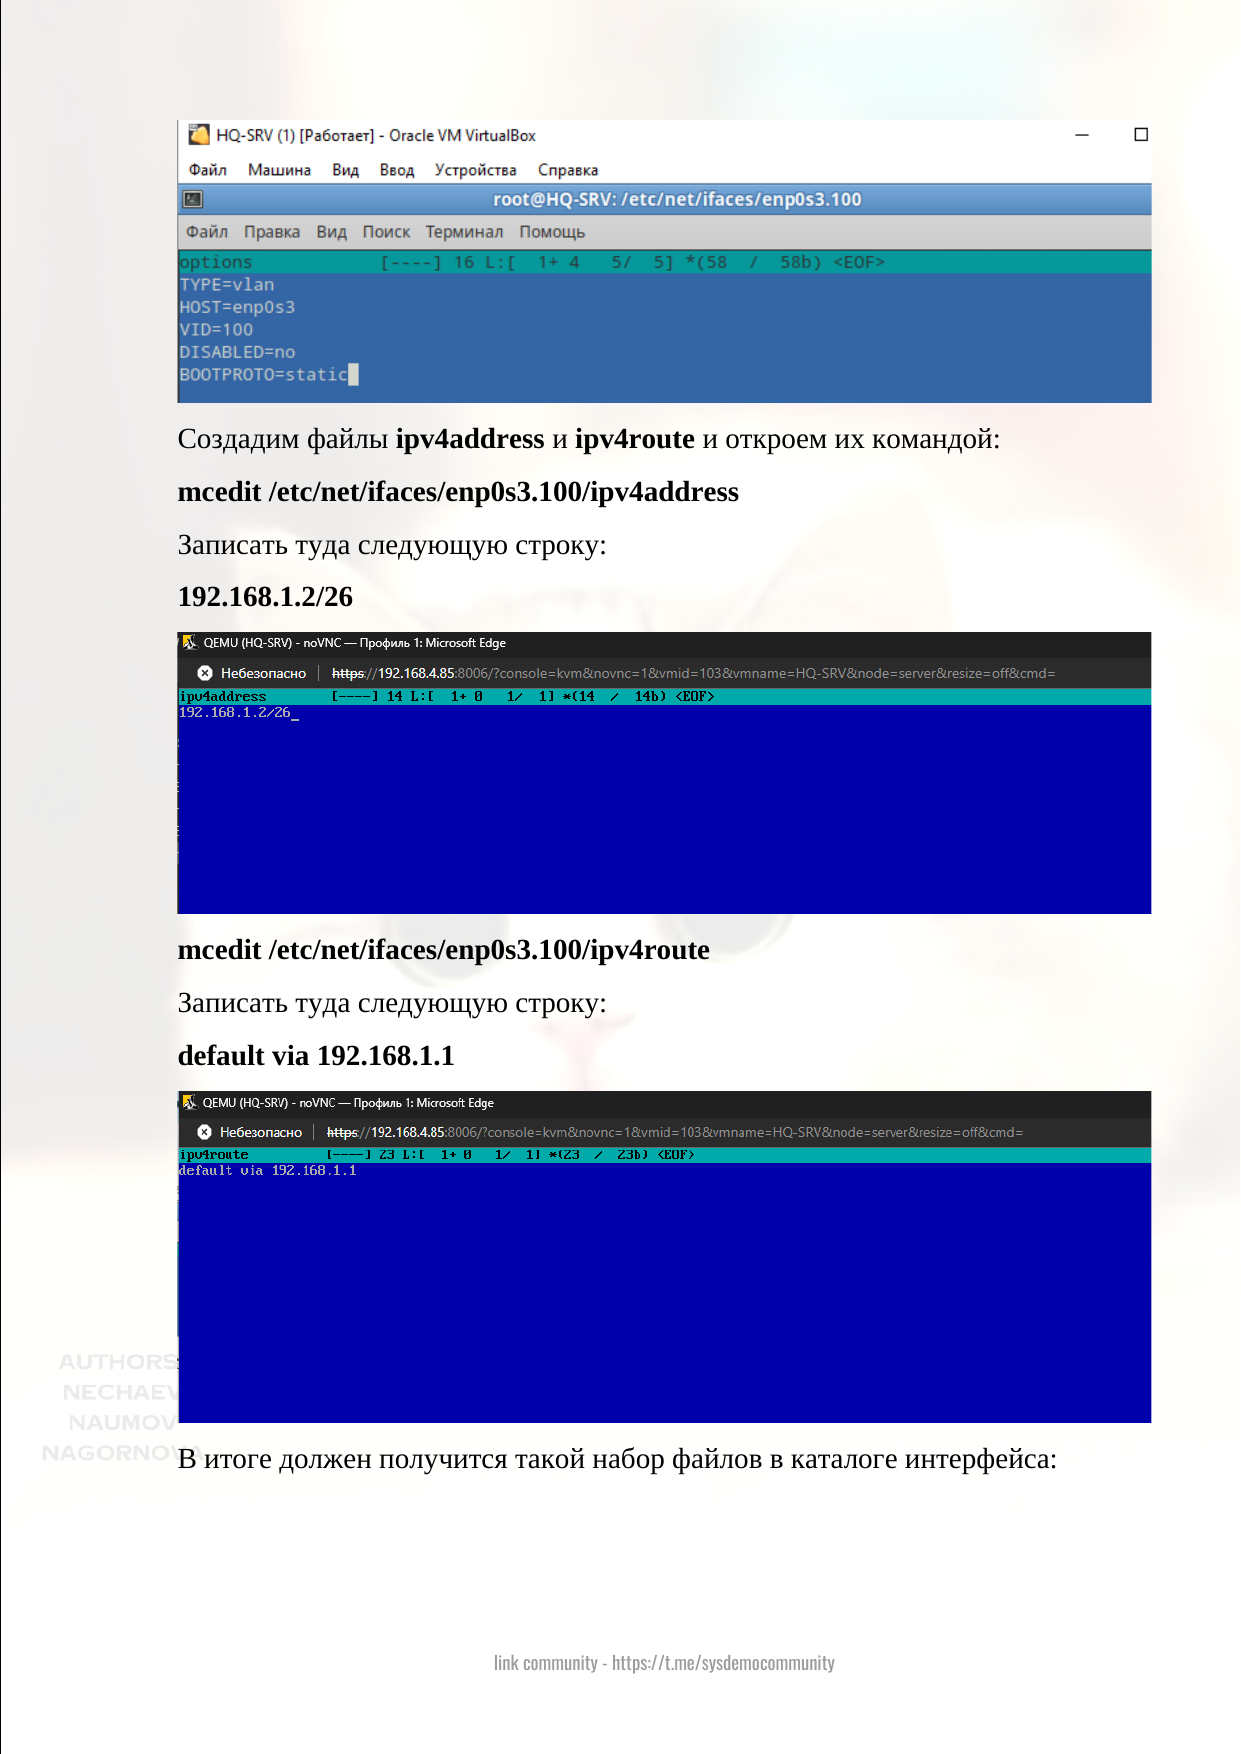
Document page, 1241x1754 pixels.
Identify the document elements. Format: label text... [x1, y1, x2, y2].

text Записать туда следующую строку: [177, 985, 1152, 1019]
text 192.168.1.2/26 [177, 579, 1152, 613]
text mcedit /etc/net/ifaces/enp0s3.100/ipv4address [177, 474, 1152, 507]
picture [177, 632, 1152, 914]
text Создадим файлы ipv4address и ipv4route и откроем их командой: [177, 421, 1152, 455]
text default via 192.168.1.1 [177, 1038, 1152, 1072]
picture [177, 120, 1152, 403]
picture [177, 1091, 1152, 1423]
text Записать туда следующую строку: [177, 527, 1152, 560]
text mcedit /etc/net/ifaces/enp0s3.100/ipv4route [177, 932, 1152, 966]
text В итоге должен получится такой набор файлов в каталоге интерфейса: [177, 1441, 1152, 1474]
